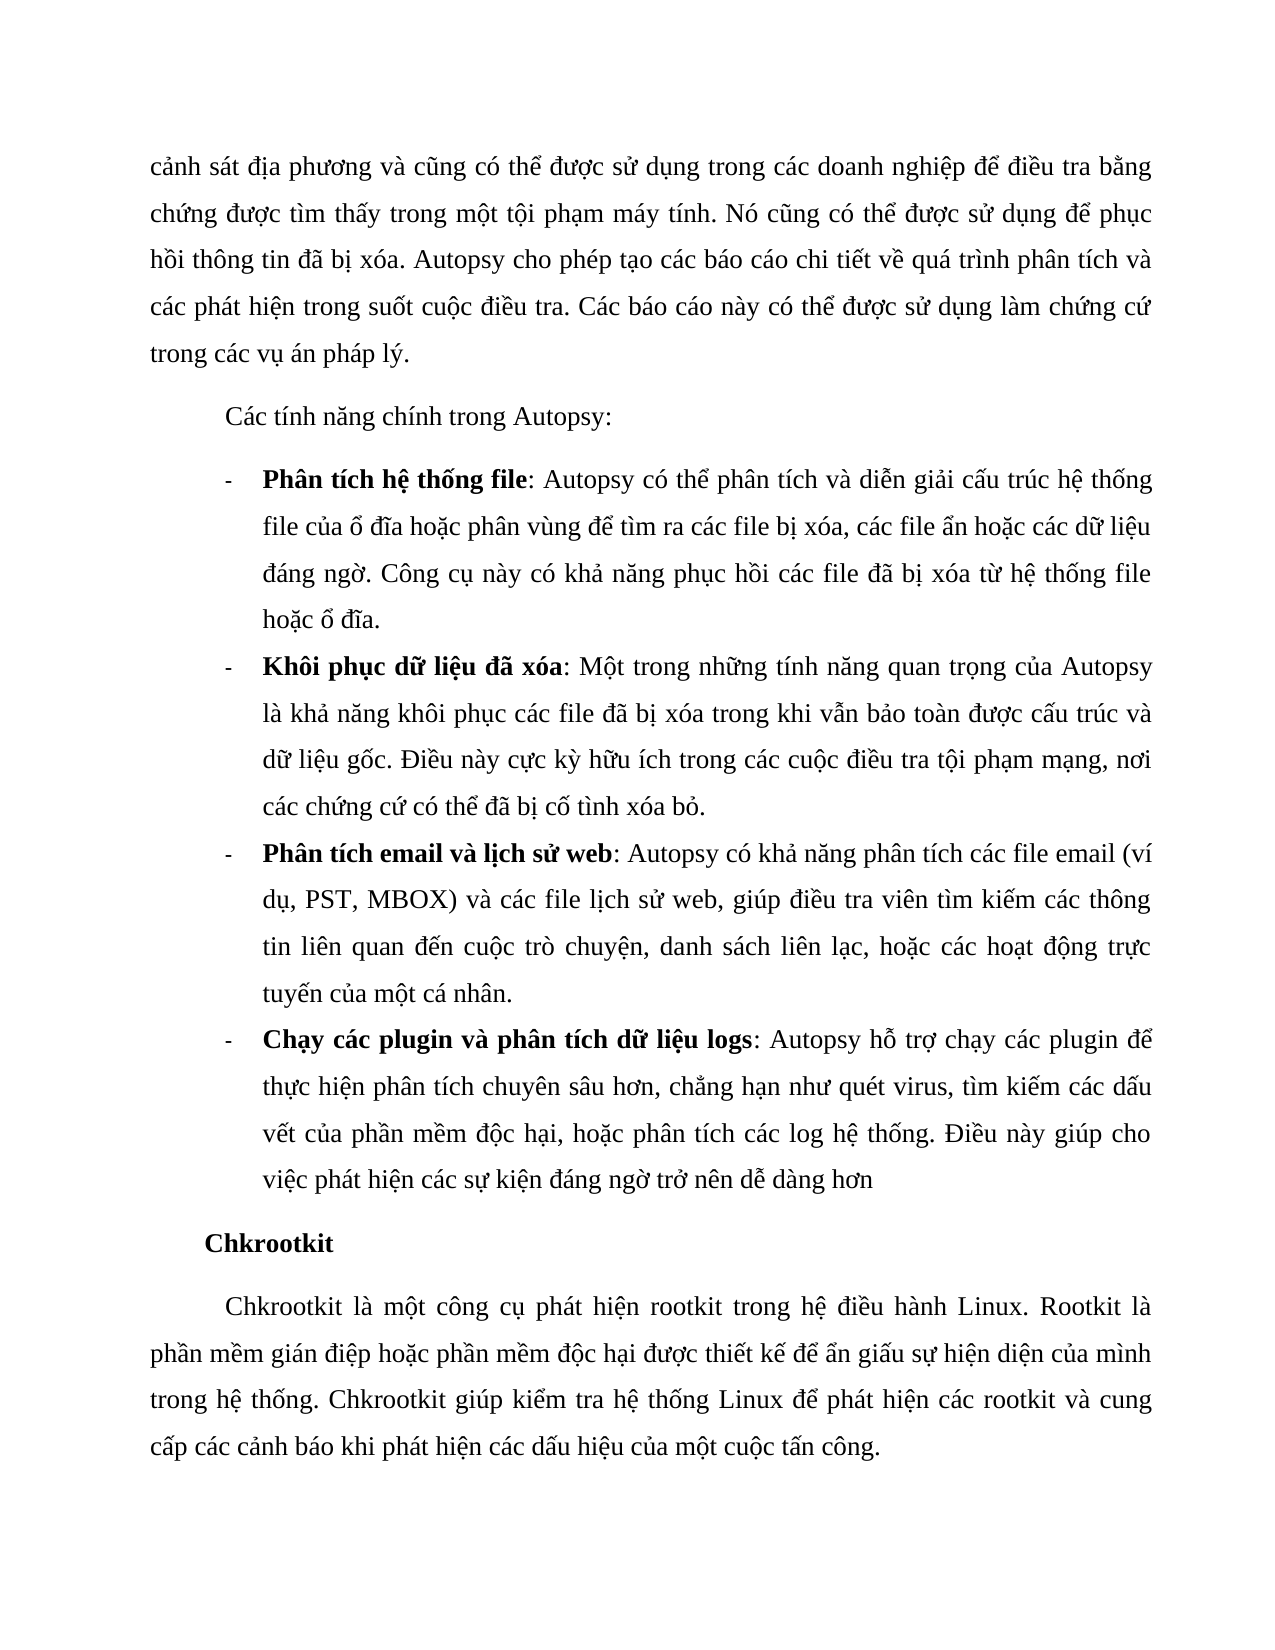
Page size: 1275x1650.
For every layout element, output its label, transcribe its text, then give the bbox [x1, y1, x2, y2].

list Phân tích hệ thống file: Autopsy có thể phân tích và diễn giải cấu trúc hệ thống file của ổ đĩa hoặc phân vùng để tìm ra các file bị xóa, các file ẩn hoặc các dữ liệu đáng ngờ. Công cụ này có khả năng phục hồi các file đã bị xóa từ hệ thống file hoặc ổ đĩa. [225, 463, 1153, 634]
list Khôi phục dữ liệu đã xóa: Một trong những tính năng quan trọng của Autopsy là khả năng khôi phục các file đã bị xóa trong khi vẫn bảo toàn được cấu trúc và dữ liệu gốc. Điều này cực kỳ hữu ích trong các cuộc điều tra tội phạm mạng, nơi các chứng cứ có thể đã bị cố tình xóa bỏ. [225, 650, 1153, 821]
list Chạy các plugin và phân tích dữ liệu logs: Autopsy hỗ trợ chạy các plugin để thực hiện phân tích chuyên sâu hơn, chẳng hạn như quét virus, tìm kiếm các dấu vết của phần mềm độc hại, hoặc phân tích các log hệ thống. Điều này giúp cho việc phát hiện các sự kiện đáng ngờ trở nên dễ dàng hơn [225, 1023, 1153, 1194]
text Các tính năng chính trong Autopsy: [150, 400, 1153, 431]
text Chkrootkit [150, 1227, 1153, 1258]
text Chkrootkit là một công cụ phát hiện rootkit trong hệ điều hành Linux. Rootkit là phần mềm gián điệp hoặc phần mềm độc hại được thiết kế để ẩn giấu sự hiện diện của mình trong hệ thống. Chkrootkit giúp kiểm tra hệ thống Linux để phát hiện các rootkit và cung cấp các cảnh báo khi phát hiện các dấu hiệu của một cuộc tấn công. [150, 1290, 1153, 1461]
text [150, 150, 1153, 368]
list Phân tích email và lịch sử web: Autopsy có khả năng phân tích các file email (ví dụ, PST, MBOX) và các file lịch sử web, giúp điều tra viên tìm kiếm các thông tin liên quan đến cuộc trò chuyện, danh sách liên lạc, hoặc các hoạt động trực tuyến của một cá nhân. [225, 837, 1153, 1008]
